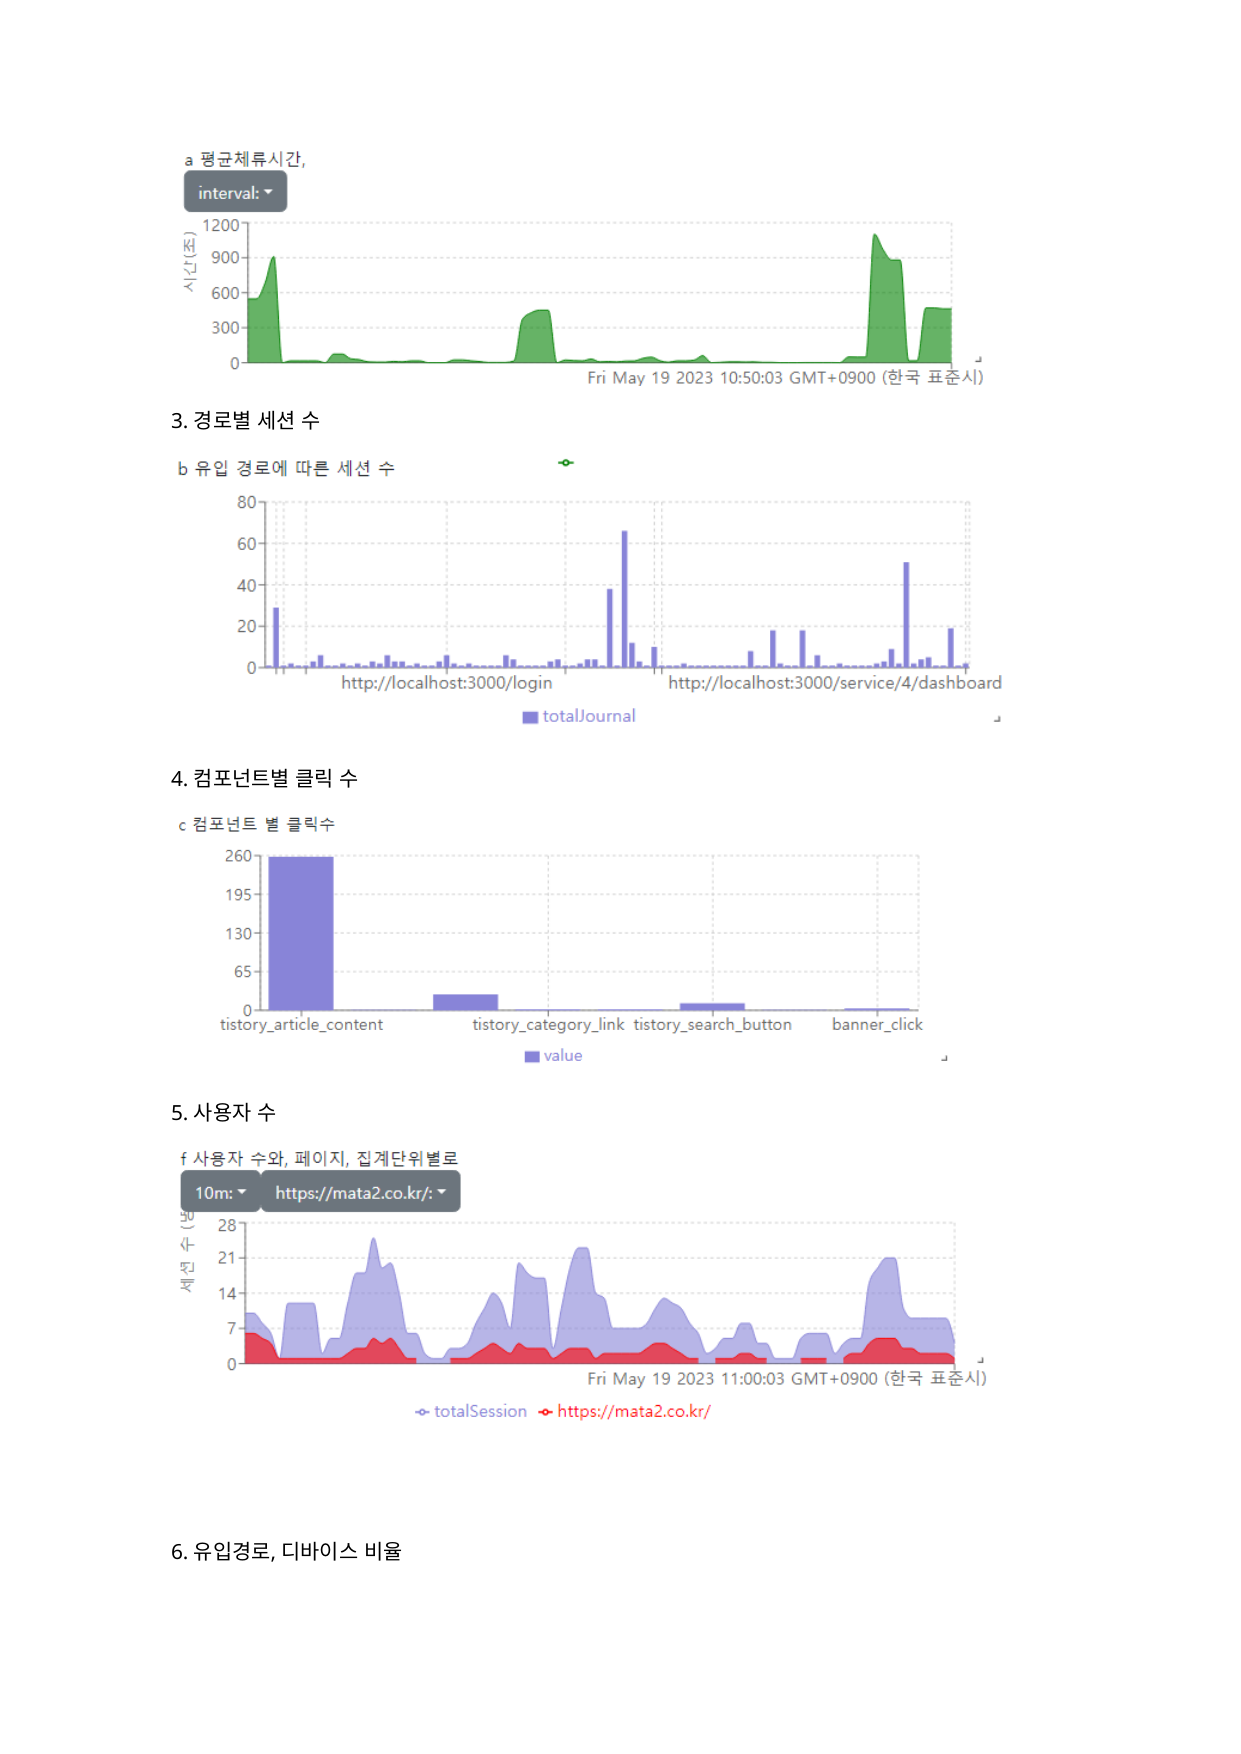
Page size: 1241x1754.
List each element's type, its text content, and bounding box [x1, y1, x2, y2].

picture [170, 454, 1014, 744]
text 5. 사용자 수 [171, 1096, 1090, 1126]
text 3. 경로별 세션 수 [171, 405, 1090, 435]
text 4. 컴포넌트별 클릭 수 [171, 763, 1090, 793]
picture [170, 150, 1016, 386]
picture [170, 1145, 993, 1423]
text 6. 유입경로, 디바이스 비율 [171, 1536, 1090, 1566]
picture [170, 812, 961, 1077]
